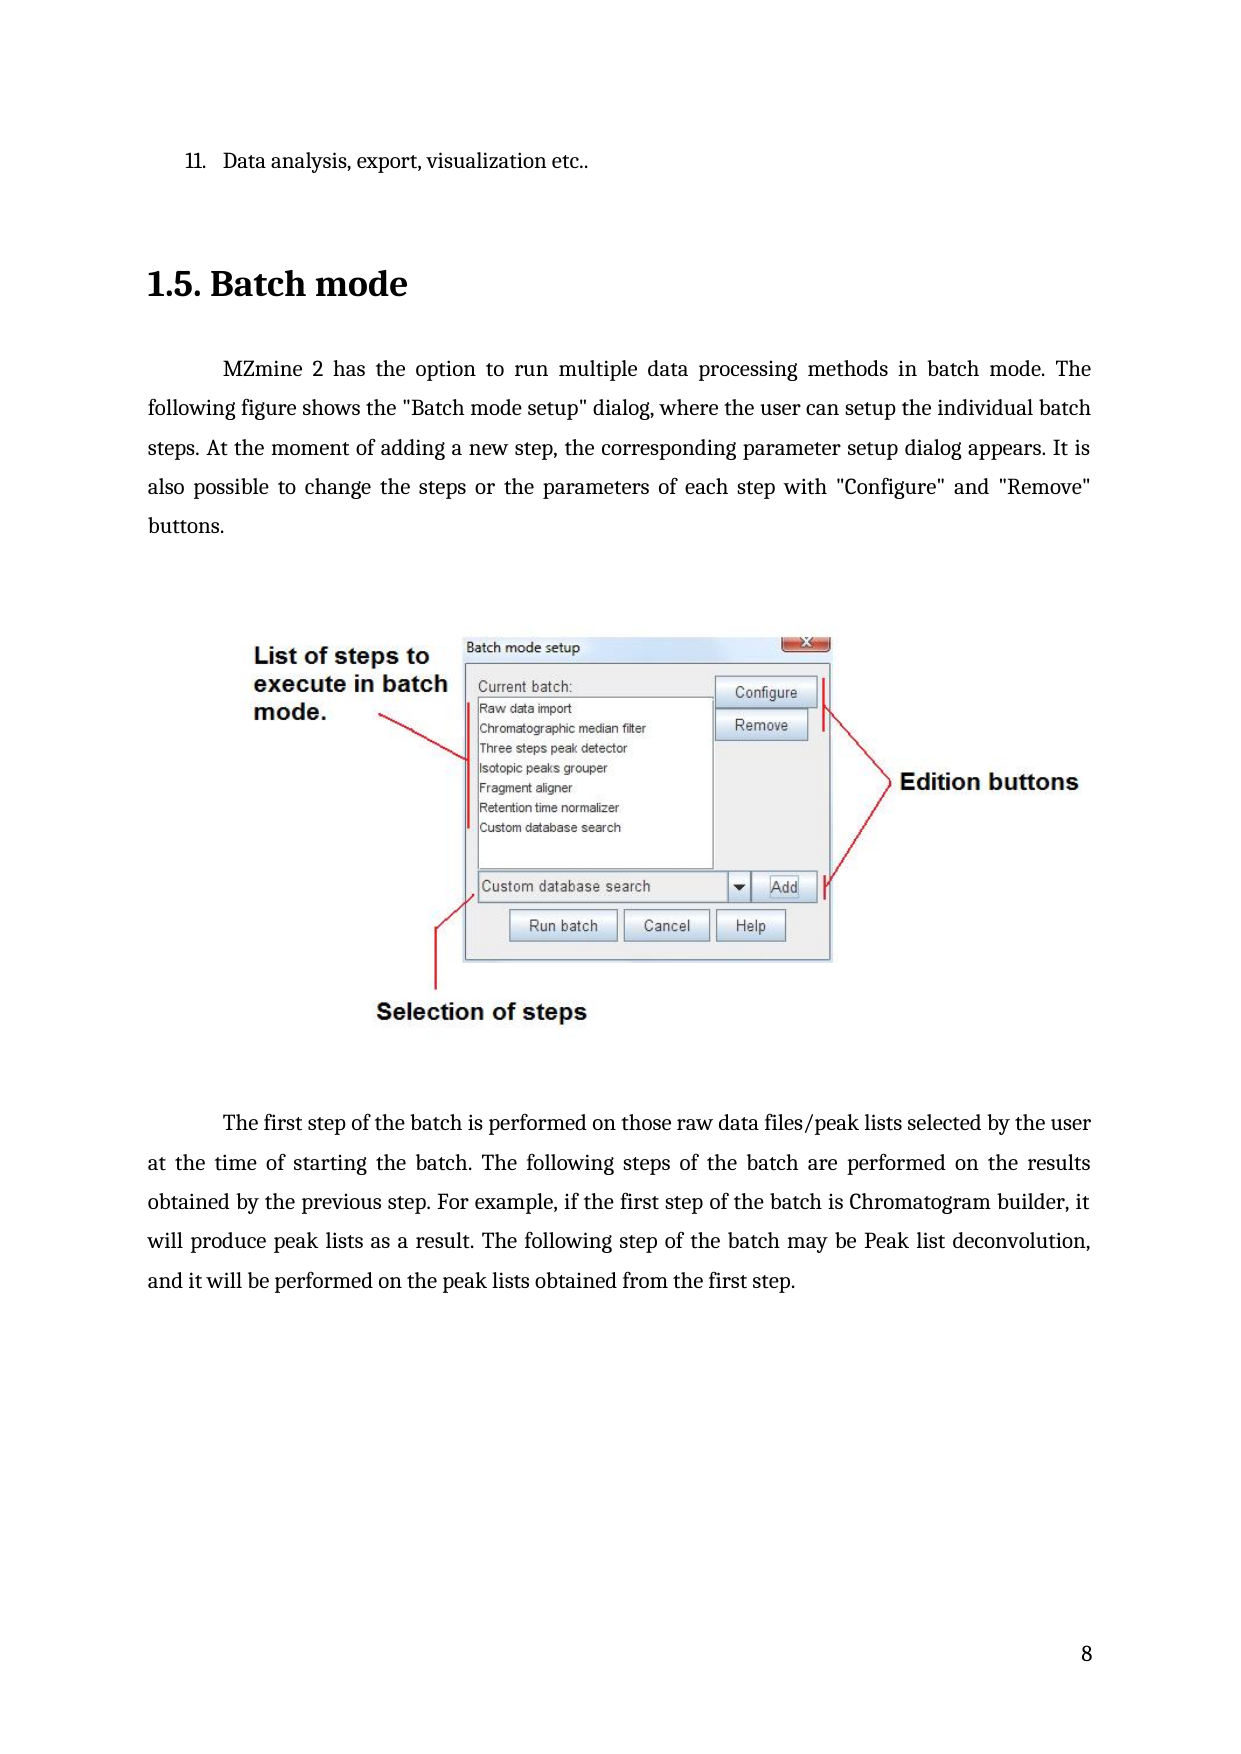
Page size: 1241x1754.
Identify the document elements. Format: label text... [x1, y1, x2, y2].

subtitle Batch mode [148, 262, 1092, 305]
list Data analysis, export, visualization etc.. [185, 148, 1092, 174]
text The first step of the batch is performed on those raw data files/peak lists selected by the user at the time of starting the batch. The following steps of the batch are performed on the results obtained by the previous step. For example, if the first step of the batch is Chromatogram builder, it will produce peak lists as a result. The following step of the batch may be Peak list deconvolution, and it will be performed on the peak lists obtained from the first step. [148, 1110, 1092, 1294]
picture [222, 552, 1167, 1097]
text MZmine 2 has the option to run multiple data processing methods in batch mode. The following figure shows the "Batch mode setup" dialog, where the user can setup the individual batch steps. At the moment of adding a new step, the corresponding parameter setup dialog appears. It is also possible to change the steps or the parameters of each step with "Configure" and "Remove" buttons. [148, 355, 1092, 539]
